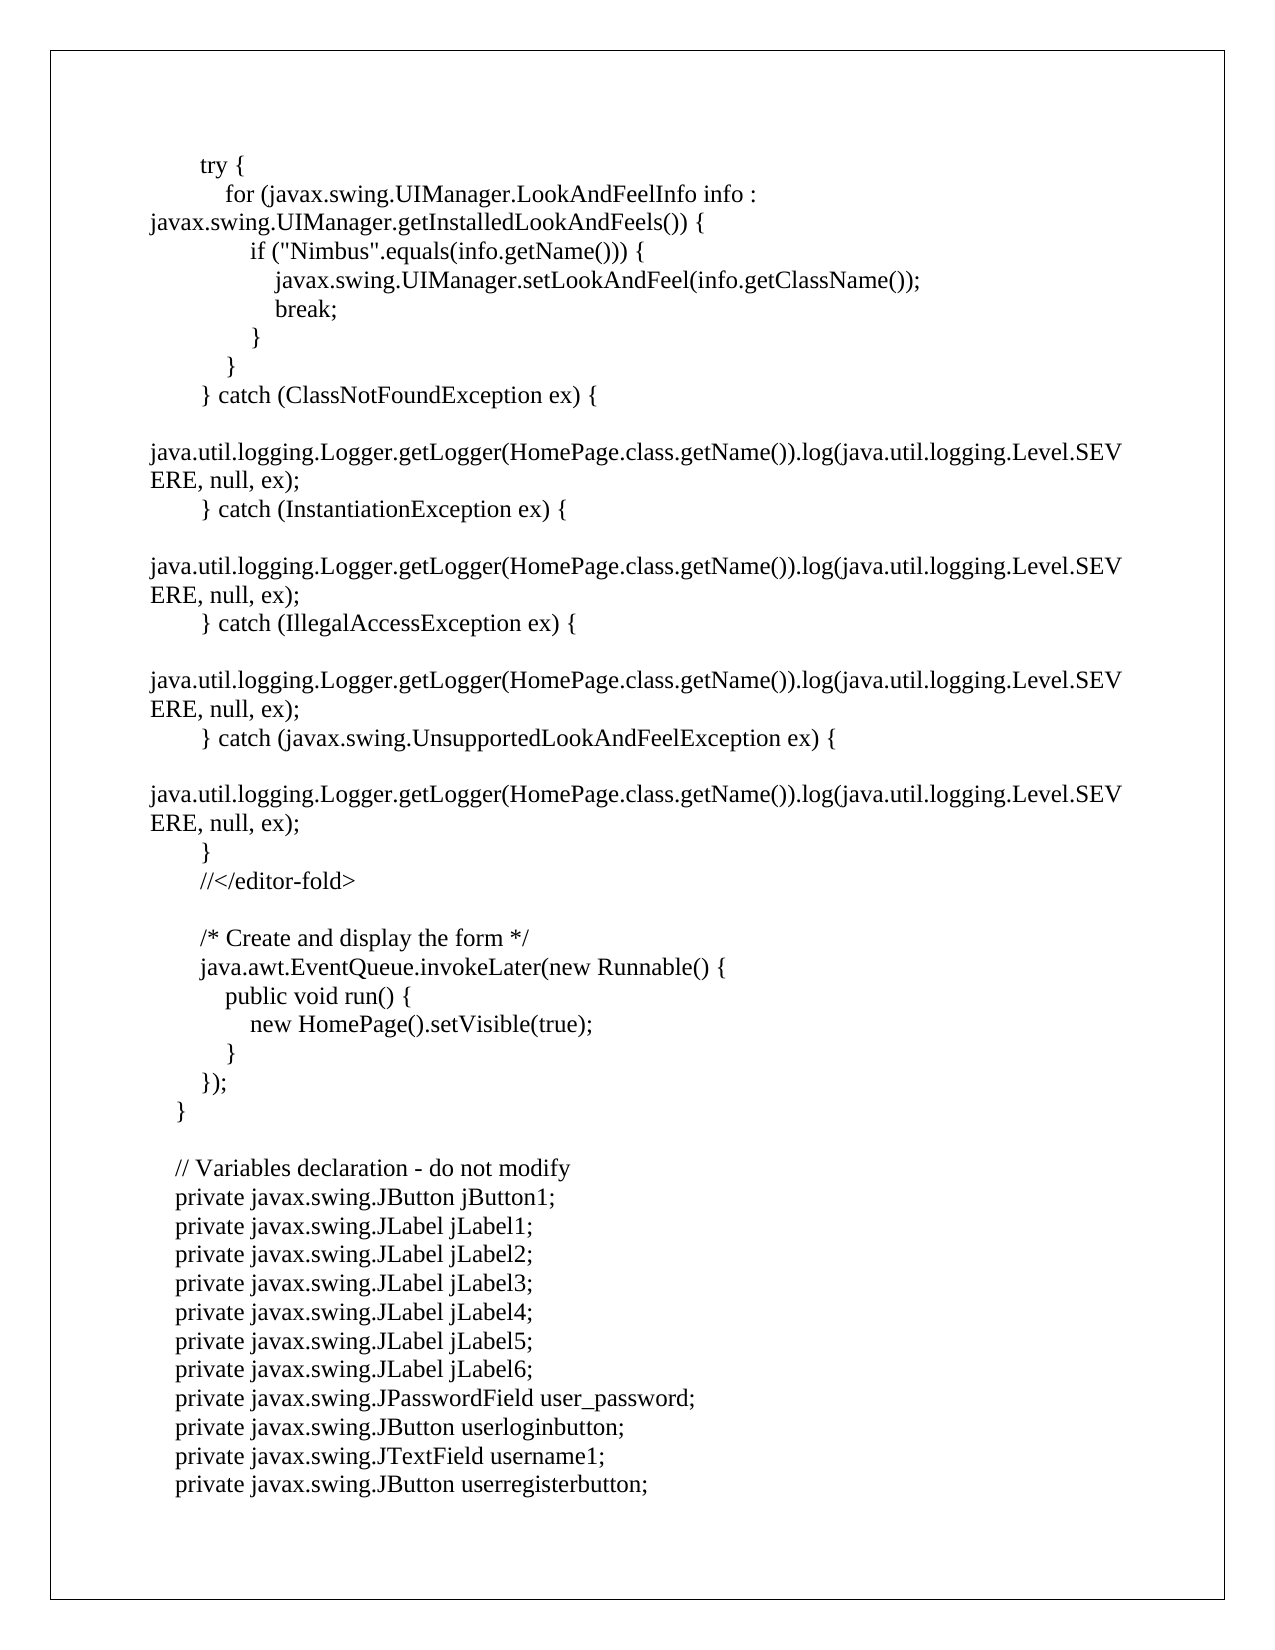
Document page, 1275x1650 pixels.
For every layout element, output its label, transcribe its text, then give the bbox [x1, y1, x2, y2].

text private javax.swing.JLabel jLabel1; [150, 1211, 1125, 1239]
text try { [150, 150, 1125, 179]
text javax.swing.UIManager.setLookAndFeel(info.getClassName()); [150, 265, 1125, 294]
text java.util.logging.Logger.getLogger(HomePage.class.getName()).log(java.util.logging.Level.SEVERE, null, ex); [150, 752, 1125, 837]
text private javax.swing.JLabel jLabel2; [150, 1239, 1125, 1268]
text //</editor-fold> [150, 866, 1125, 894]
text private javax.swing.JLabel jLabel3; [150, 1268, 1125, 1297]
text private javax.swing.JButton jButton1; [150, 1182, 1125, 1211]
text // Variables declaration - do not modify [150, 1153, 1125, 1182]
text public void run() { [150, 981, 1125, 1009]
text } catch (javax.swing.UnsupportedLookAndFeelException ex) { [150, 723, 1125, 752]
text break; [150, 294, 1125, 322]
text } [150, 837, 1125, 866]
text java.util.logging.Logger.getLogger(HomePage.class.getName()).log(java.util.logging.Level.SEVERE, null, ex); [150, 409, 1125, 494]
text private javax.swing.JButton userloginbutton; [150, 1412, 1125, 1441]
text } catch (InstantiationException ex) { [150, 494, 1125, 523]
text private javax.swing.JLabel jLabel5; [150, 1326, 1125, 1354]
text private javax.swing.JButton userregisterbutton; [150, 1469, 1125, 1498]
text private javax.swing.JTextField username1; [150, 1441, 1125, 1469]
text private javax.swing.JPasswordField user_password; [150, 1383, 1125, 1412]
text private javax.swing.JLabel jLabel6; [150, 1354, 1125, 1383]
text } [150, 322, 1125, 351]
text } catch (ClassNotFoundException ex) { [150, 380, 1125, 409]
text java.awt.EventQueue.invokeLater(new Runnable() { [150, 952, 1125, 981]
text } catch (IllegalAccessException ex) { [150, 608, 1125, 637]
text if ("Nimbus".equals(info.getName())) { [150, 236, 1125, 265]
text }); [150, 1067, 1125, 1096]
text java.util.logging.Logger.getLogger(HomePage.class.getName()).log(java.util.logging.Level.SEVERE, null, ex); [150, 523, 1125, 608]
text } [150, 351, 1125, 380]
text new HomePage().setVisible(true); [150, 1009, 1125, 1038]
text java.util.logging.Logger.getLogger(HomePage.class.getName()).log(java.util.logging.Level.SEVERE, null, ex); [150, 637, 1125, 723]
text for (javax.swing.UIManager.LookAndFeelInfo info : javax.swing.UIManager.getInstalledLookAndFeels()) { [150, 179, 1125, 236]
text } [150, 1038, 1125, 1067]
text /* Create and display the form */ [150, 923, 1125, 952]
text } [150, 1096, 1125, 1124]
text private javax.swing.JLabel jLabel4; [150, 1297, 1125, 1326]
